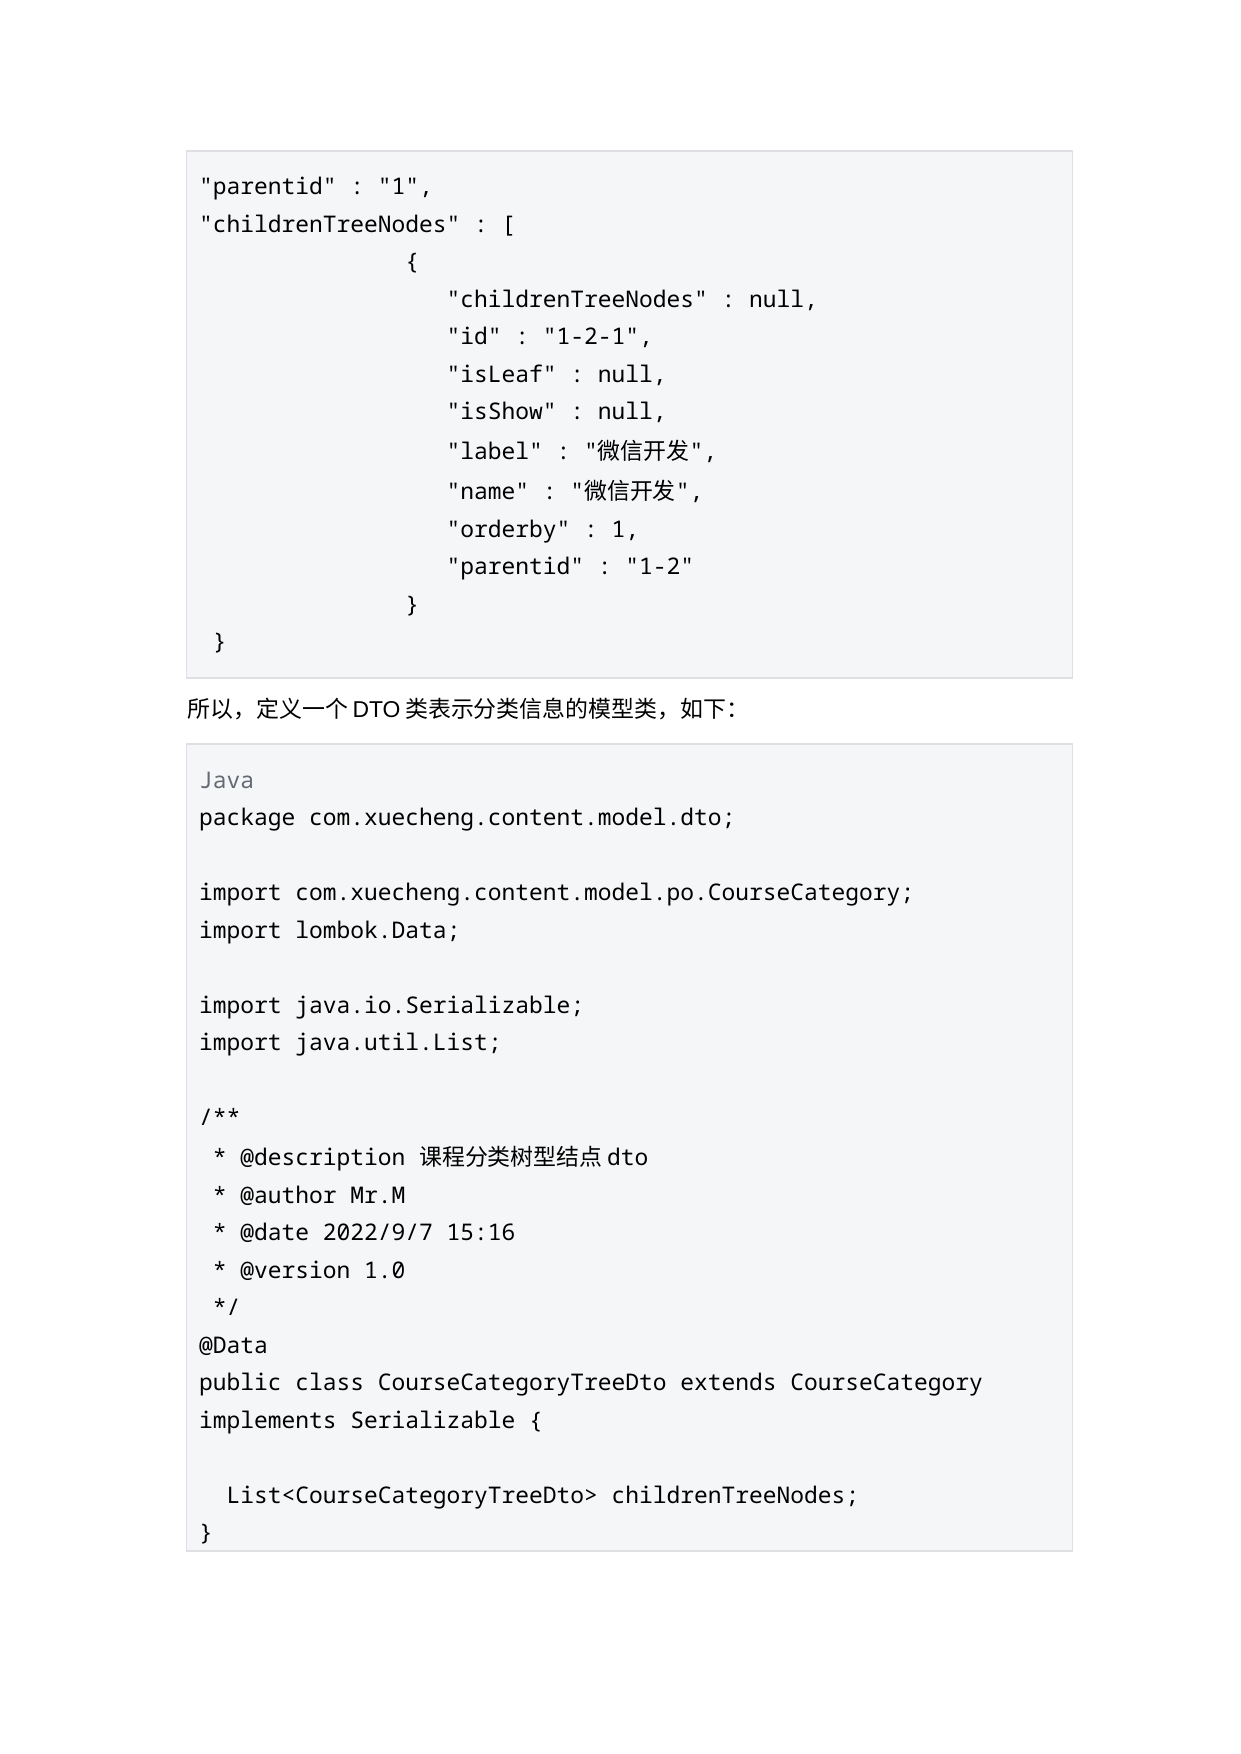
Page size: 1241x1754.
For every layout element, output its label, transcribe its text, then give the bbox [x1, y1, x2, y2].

text 所以，定义一个DTO类表示分类信息的模型类，如下： [187, 691, 1053, 724]
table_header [187, 745, 1072, 1550]
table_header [187, 152, 1072, 677]
